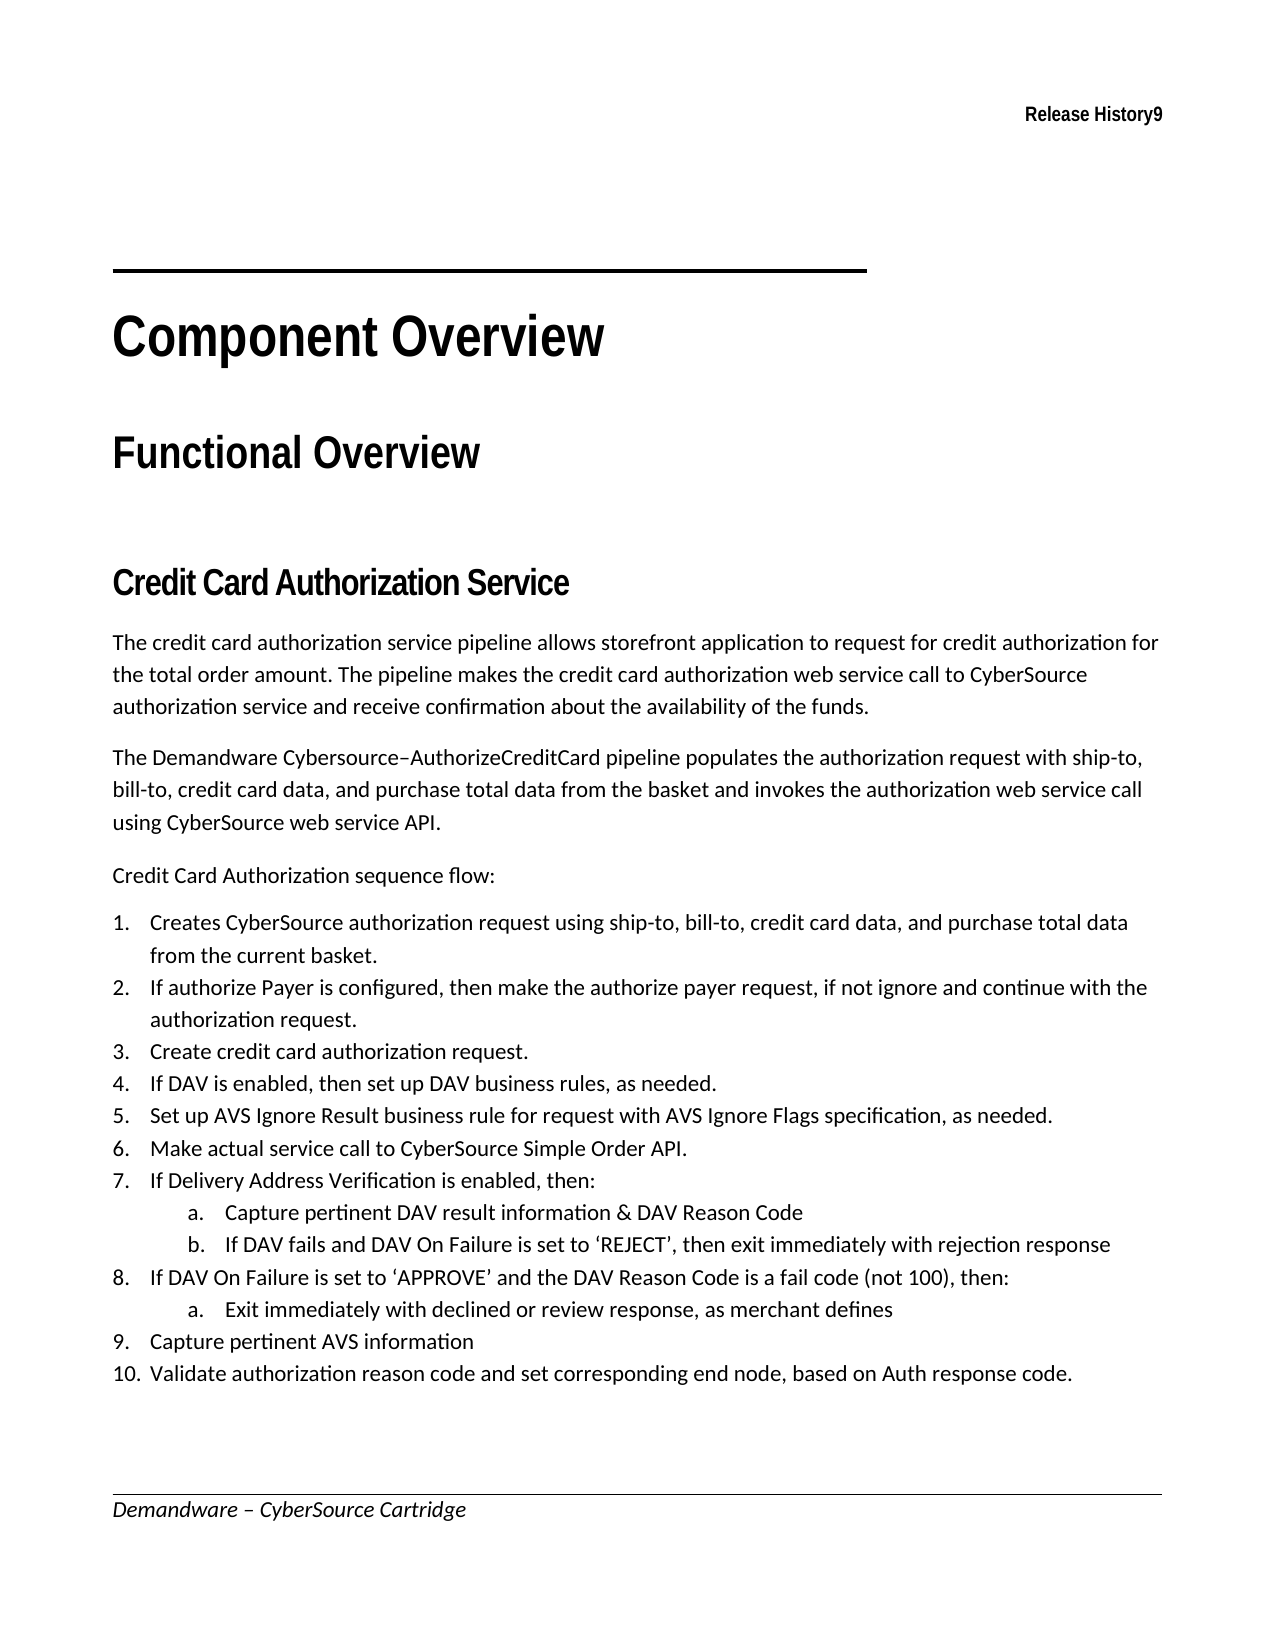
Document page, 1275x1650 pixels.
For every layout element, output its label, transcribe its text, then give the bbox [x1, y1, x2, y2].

list Capture pertinent DAV result information & DAV Reason Code [187, 1198, 1162, 1226]
list Make actual service call to CyberSource Simple Order API. [112, 1134, 1162, 1162]
list Set up AVS Ignore Result business rule for request with AVS Ignore Flags specification, as needed. [112, 1102, 1162, 1130]
list If DAV fails and DAV On Failure is set to ‘REJECT’, then exit immediately with rejection response [187, 1230, 1162, 1258]
text Credit Card Authorization sequence flow: [112, 861, 1162, 889]
subtitle Functional Overview [112, 270, 867, 478]
list If DAV is enabled, then set up DAV business rules, as needed. [112, 1069, 1162, 1097]
subtitle Credit Card Authorization Service [112, 511, 1162, 603]
list If DAV On Failure is set to ‘APPROVE’ and the DAV Reason Code is a fail code (not 100), then: [112, 1263, 1162, 1291]
list If authorize Payer is configured, then make the authorize payer request, if not ignore and continue with the authorization request. [112, 973, 1162, 1033]
list Exit immediately with declined or review response, as merchant defines [187, 1295, 1162, 1323]
list Create credit card authorization request. [112, 1037, 1162, 1065]
list If Delivery Address Verification is enabled, then: [112, 1166, 1162, 1194]
list Capture pertinent AVS information [112, 1327, 1162, 1355]
list Creates CyberSource authorization request using ship-to, bill-to, credit card data, and purchase total data from the current basket. [112, 908, 1162, 969]
subtitle Component Overview [112, 302, 604, 369]
text The credit card authorization service pipeline allows storefront application to request for credit authorization for the total order amount. The pipeline makes the credit card authorization web service call to CyberSource authorization service and receive confirmation about the availability of the funds. [112, 628, 1162, 720]
text The Demandware Cybersource–AuthorizeCreditCard pipeline populates the authorization request with ship-to, bill-to, credit card data, and purchase total data from the basket and invokes the authorization web service call using CyberSource web service API. [112, 743, 1162, 836]
list Validate authorization reason code and set corresponding end node, based on Auth response code. [112, 1359, 1162, 1387]
